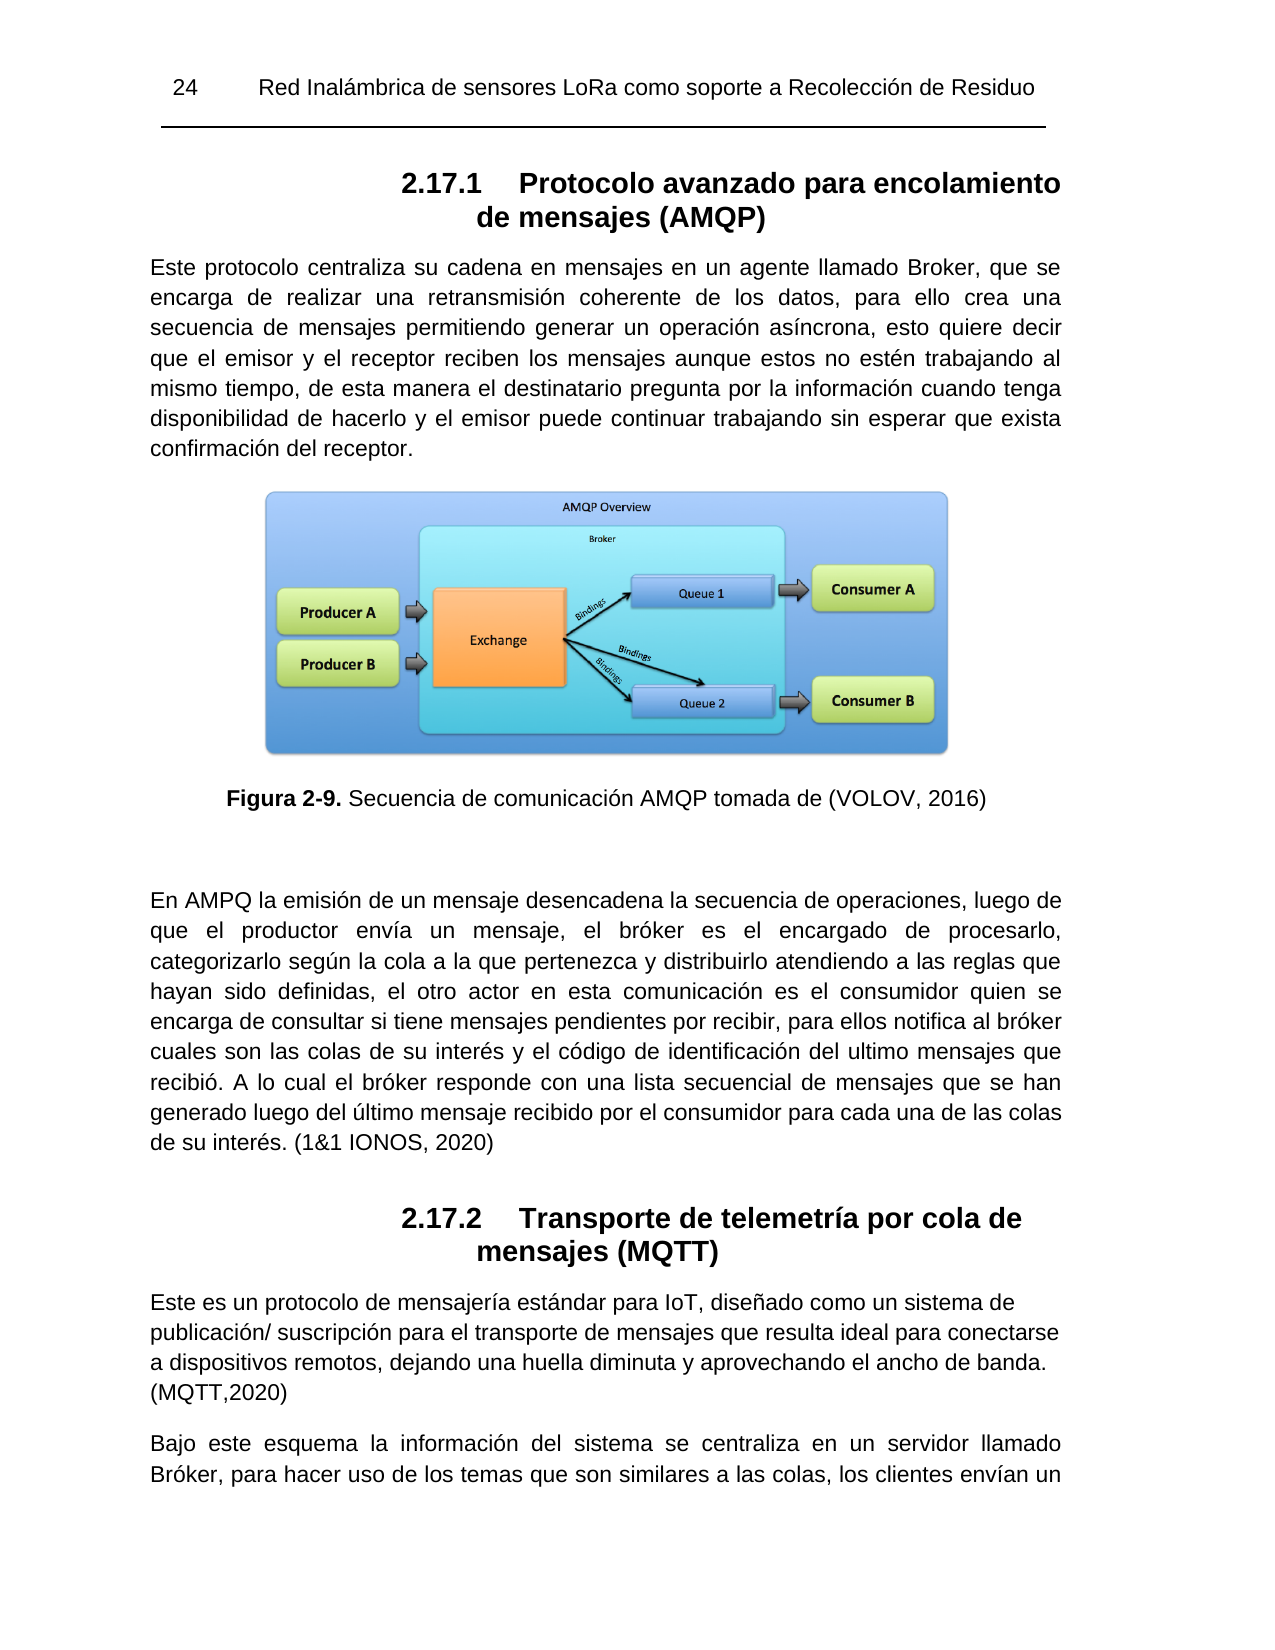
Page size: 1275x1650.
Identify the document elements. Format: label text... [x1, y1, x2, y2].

subtitle Transporte de telemetría por cola de mensajes (MQTT) [401, 1201, 1062, 1268]
text Este protocolo centraliza su cadena en mensajes en un agente llamado Broker, que se encarga de realizar una retransmisión coherente de los datos, para ello crea una secuencia de mensajes permitiendo generar un operación asíncrona, esto quiere decir que el emisor y el receptor reciben los mensajes aunque estos no estén trabajando al mismo tiempo, de esta manera el destinatario pregunta por la información cuando tenga disponibilidad de hacerlo y el emisor puede continuar trabajando sin esperar que exista confirmación del receptor. [150, 254, 1062, 462]
text Figura 2-9. Secuencia de comunicación AMQP tomada de (VOLOV, 2016) [150, 785, 1062, 811]
text Este es un protocolo de mensajería estándar para IoT, diseñado como un sistema de publicación/ suscripción para el transporte de mensajes que resulta ideal para conectarse a dispositivos remotos, dejando una huella diminuta y aprovechando el ancho de banda. (MQTT,2020) [150, 1289, 1062, 1406]
text En AMPQ la emisión de un mensaje desencadena la secuencia de operaciones, luego de que el productor envía un mensaje, el bróker es el encargado de procesarlo, categorizarlo según la cola a la que pertenezca y distribuirlo atendiendo a las reglas que hayan sido definidas, el otro actor en esta comunicación es el consumidor quien se encarga de consultar si tiene mensajes pendientes por recibir, para ellos notifica al bróker cuales son las colas de su interés y el código de identificación del ultimo mensajes que recibió. A lo cual el bróker responde con una lista secuencial de mensajes que se han generado luego del último mensaje recibido por el consumidor para cada una de las colas de su interés. (1&1 IONOS, 2020) [150, 887, 1062, 1155]
subtitle Protocolo avanzado para encolamiento de mensajes (AMQP) [401, 166, 1062, 233]
picture [261, 486, 952, 761]
